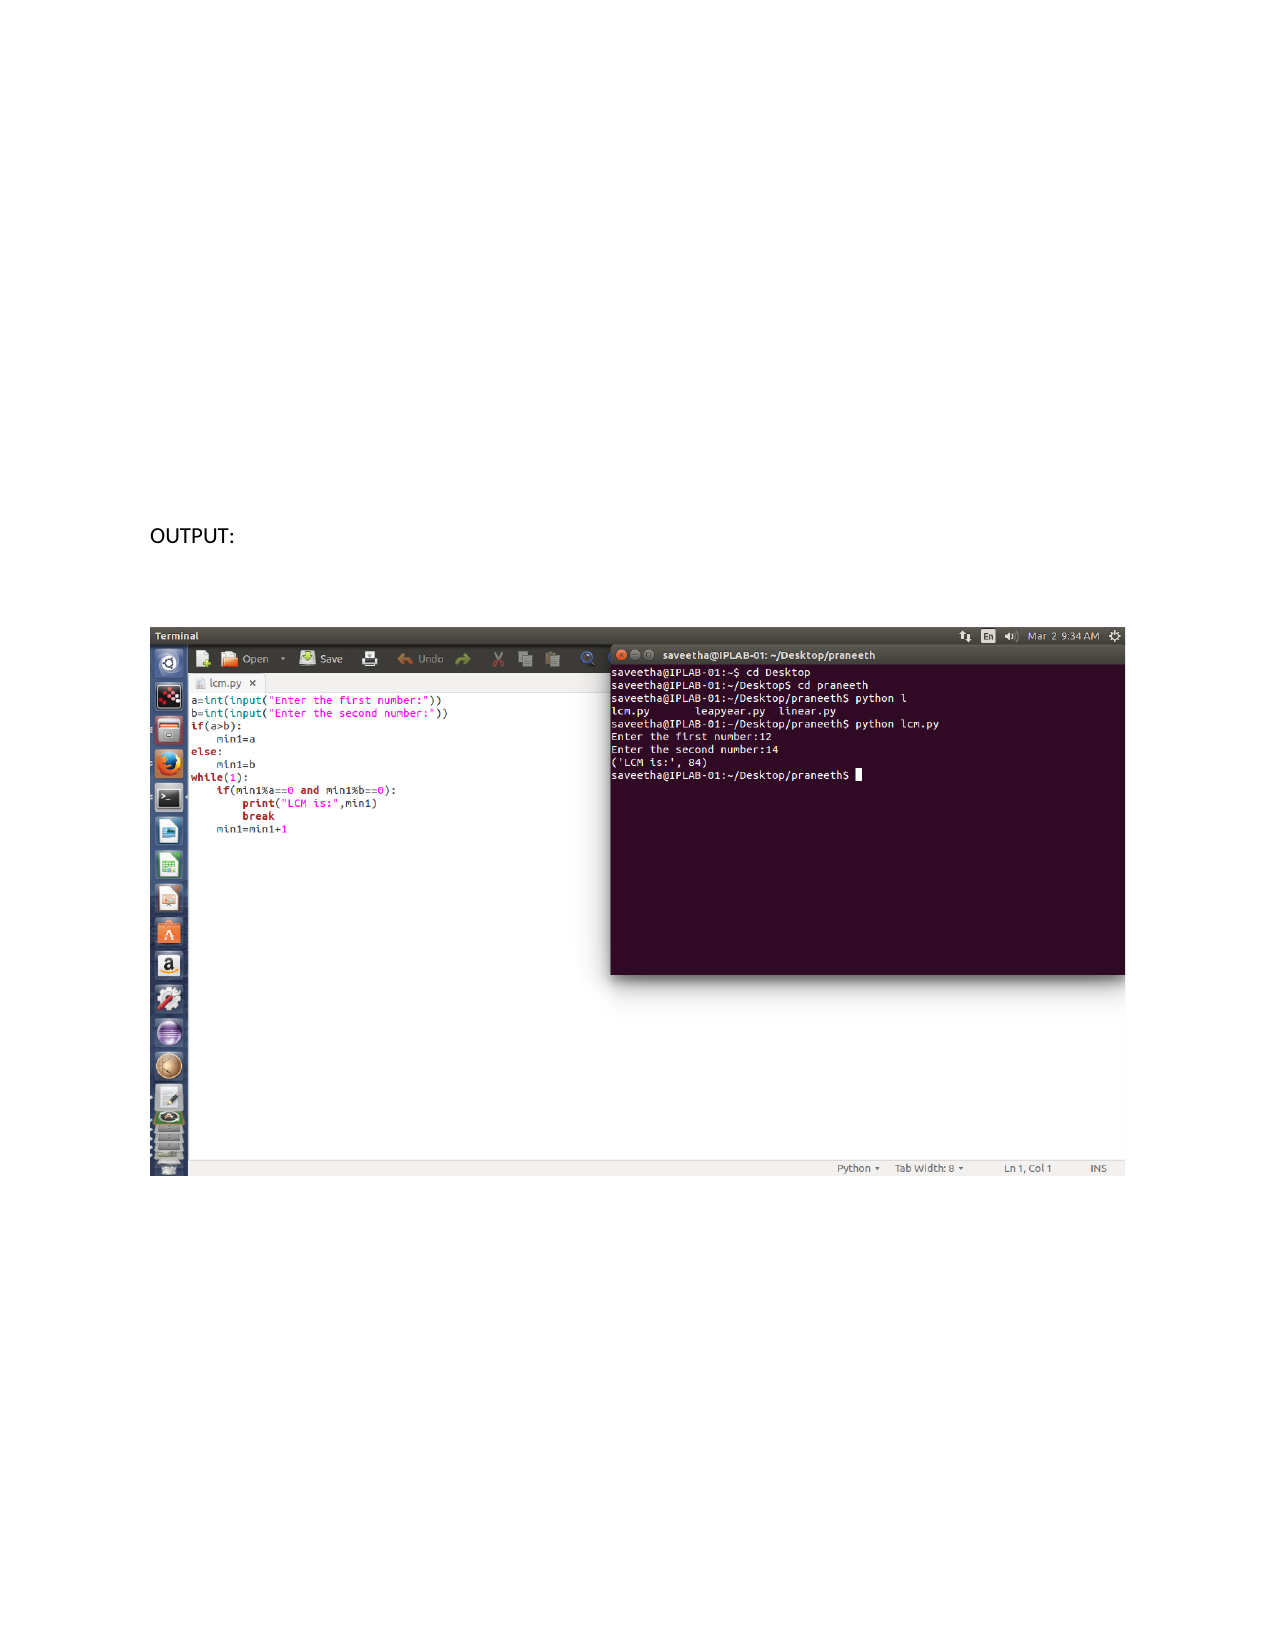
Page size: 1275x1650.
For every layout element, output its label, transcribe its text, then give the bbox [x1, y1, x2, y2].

text OUTPUT: [150, 521, 1125, 549]
picture [150, 627, 1125, 1176]
